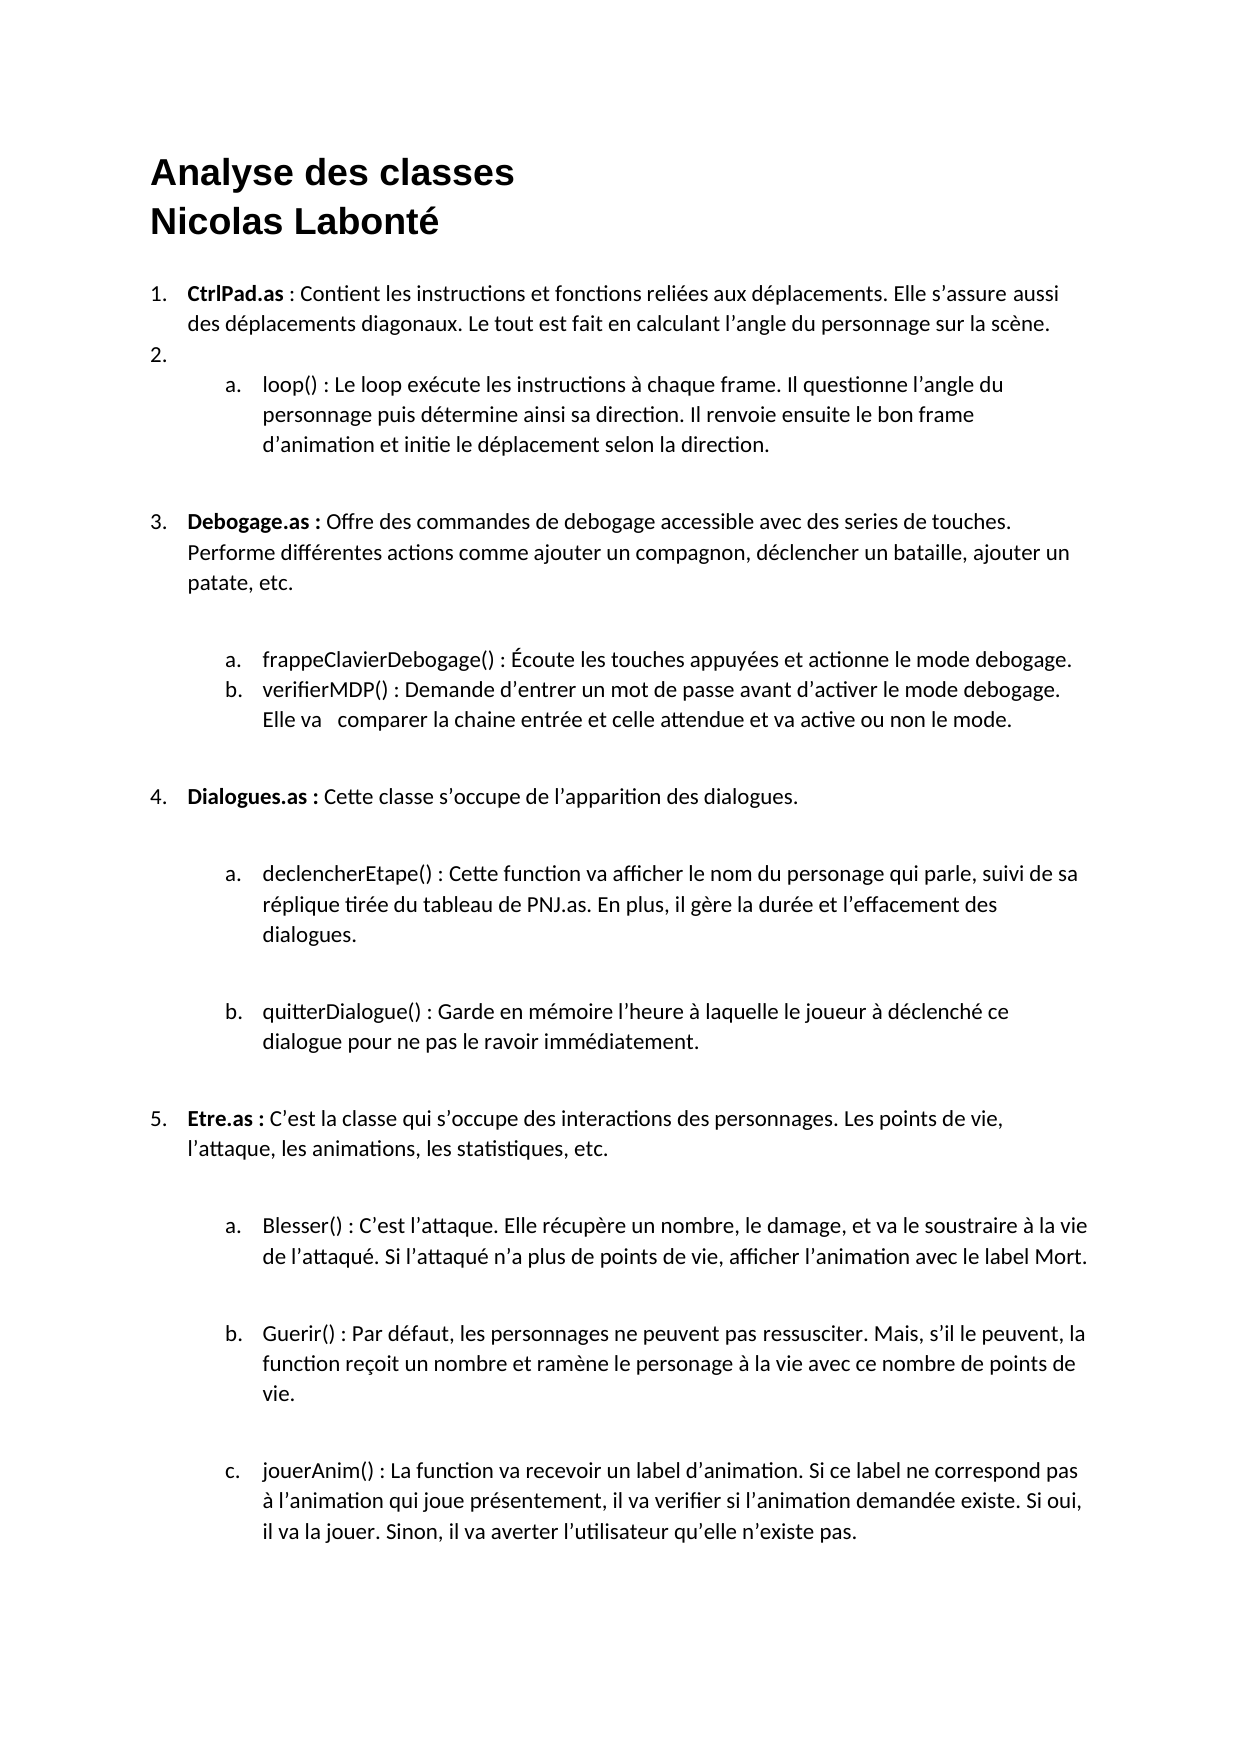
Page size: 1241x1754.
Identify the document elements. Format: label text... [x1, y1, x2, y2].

list Dialogues.as : Cette classe s’occupe de l’apparition des dialogues. [150, 782, 1090, 811]
list Blesser() : C’est l’attaque. Elle récupère un nombre, le damage, et va le soustraire à la vie de l’attaqué. Si l’attaqué n’a plus de points de vie, afficher l’animation avec le label Mort. [225, 1212, 1090, 1270]
list Guerir() : Par défaut, les personnages ne peuvent pas ressusciter. Mais, s’il le peuvent, la function reçoit un nombre et ramène le personage à la vie avec ce nombre de points de vie. [225, 1319, 1090, 1407]
list verifierMDP() : Demande d’entrer un mot de passe avant d’activer le mode debogage. Elle va comparer la chaine entrée et celle attendue et va active ou non le mode. [225, 675, 1090, 733]
text Analyse des classes [150, 150, 1090, 193]
text Nicolas Labonté [150, 199, 1090, 243]
list loop() : Le loop exécute les instructions à chaque frame. Il questionne l’angle du personnage puis détermine ainsi sa direction. Il renvoie ensuite le bon frame d’animation et initie le déplacement selon la direction. [225, 370, 1090, 458]
list Etre.as : C’est la classe qui s’occupe des interactions des personnages. Les points de vie, l’attaque, les animations, les statistiques, etc. [150, 1104, 1090, 1163]
list frappeClavierDebogage() : Écoute les touches appuyées et actionne le mode debogage. [225, 645, 1090, 673]
list Debogage.as : Offre des commandes de debogage accessible avec des series de touches. Performe différentes actions comme ajouter un compagnon, déclencher un bataille, ajouter un patate, etc. [150, 507, 1090, 596]
list CtrlPad.as : Contient les instructions et fonctions reliées aux déplacements. Elle s’assure aussi des déplacements diagonaux. Le tout est fait en calculant l’angle du personnage sur la scène. [150, 279, 1090, 338]
list jouerAnim() : La function va recevoir un label d’animation. Si ce label ne correspond pas à l’animation qui joue présentement, il va verifier si l’animation demandée existe. Si oui, il va la jouer. Sinon, il va averter l’utilisateur qu’elle n’existe pas. [225, 1456, 1090, 1545]
list declencherEtape() : Cette function va afficher le nom du personage qui parle, suivi de sa réplique tirée du tableau de PNJ.as. En plus, il gère la durée et l’effacement des dialogues. [225, 859, 1090, 948]
list quitterDialogue() : Garde en mémoire l’heure à laquelle le joueur à déclenché ce dialogue pour ne pas le ravoir immédiatement. [225, 997, 1090, 1055]
